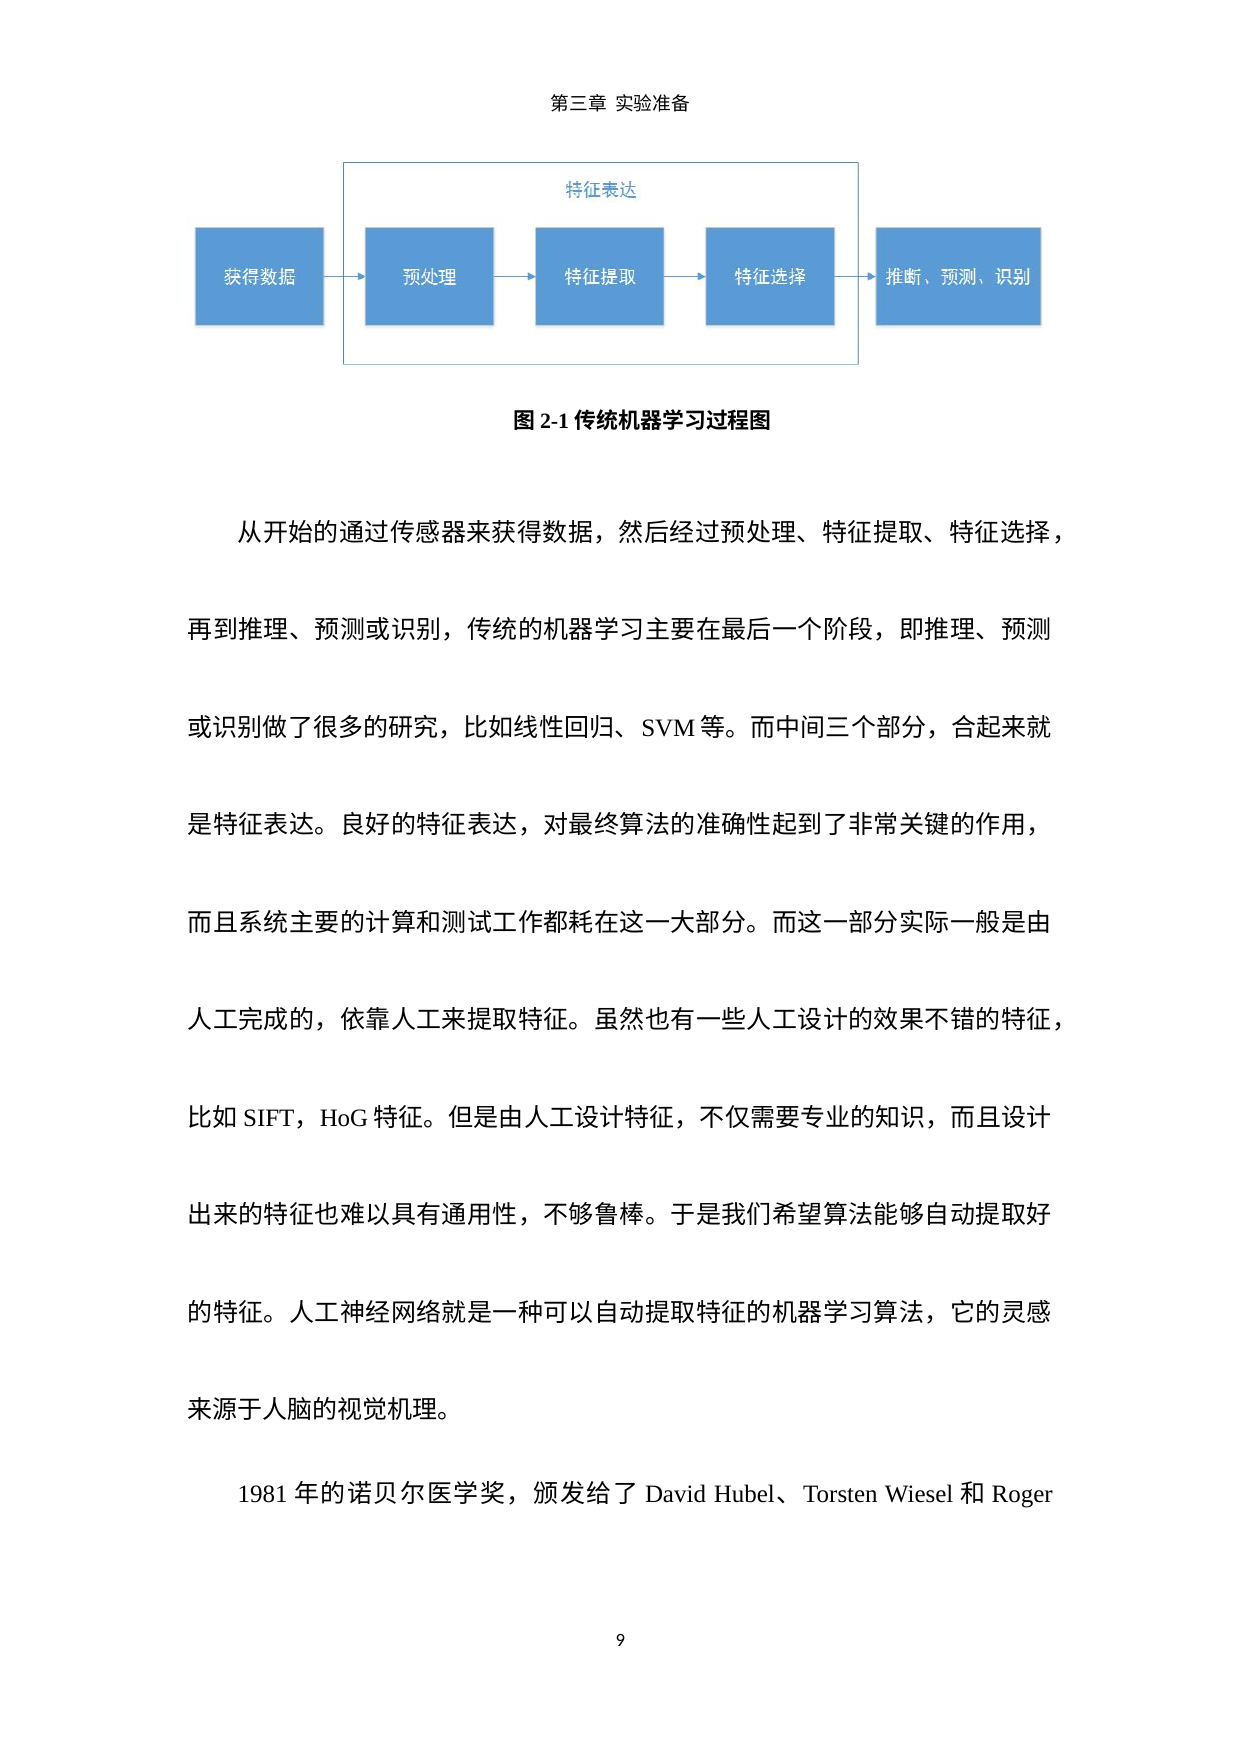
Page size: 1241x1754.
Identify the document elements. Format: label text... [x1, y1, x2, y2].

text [187, 1459, 1053, 1524]
picture [187, 162, 1049, 365]
text 图 2-1 传统机器学习过程图 [187, 403, 1053, 435]
text 从开始的通过传感器来获得数据，然后经过预处理、特征提取、特征选择，再到推理、预测或识别，传统的机器学习主要在最后一个阶段，即推理、预测或识别做了很多的研究，比如线性回归、SVM等。而中间三个部分，合起来就是特征表达。良好的特征表达，对最终算法的准确性起到了非常关键的作用，而且系统主要的计算和测试工作都耗在这一大部分。而这一部分实际一般是由人工完成的，依靠人工来提取特征。虽然也有一些人工设计的效果不错的特征，比如SIFT，HoG特征。但是由人工设计特征，不仅需要专业的知识，而且设计出来的特征也难以具有通用性，不够鲁棒。于是我们希望算法能够自动提取好的特征。人工神经网络就是一种可以自动提取特征的机器学习算法，它的灵感来源于人脑的视觉机理。 [187, 498, 1053, 1441]
